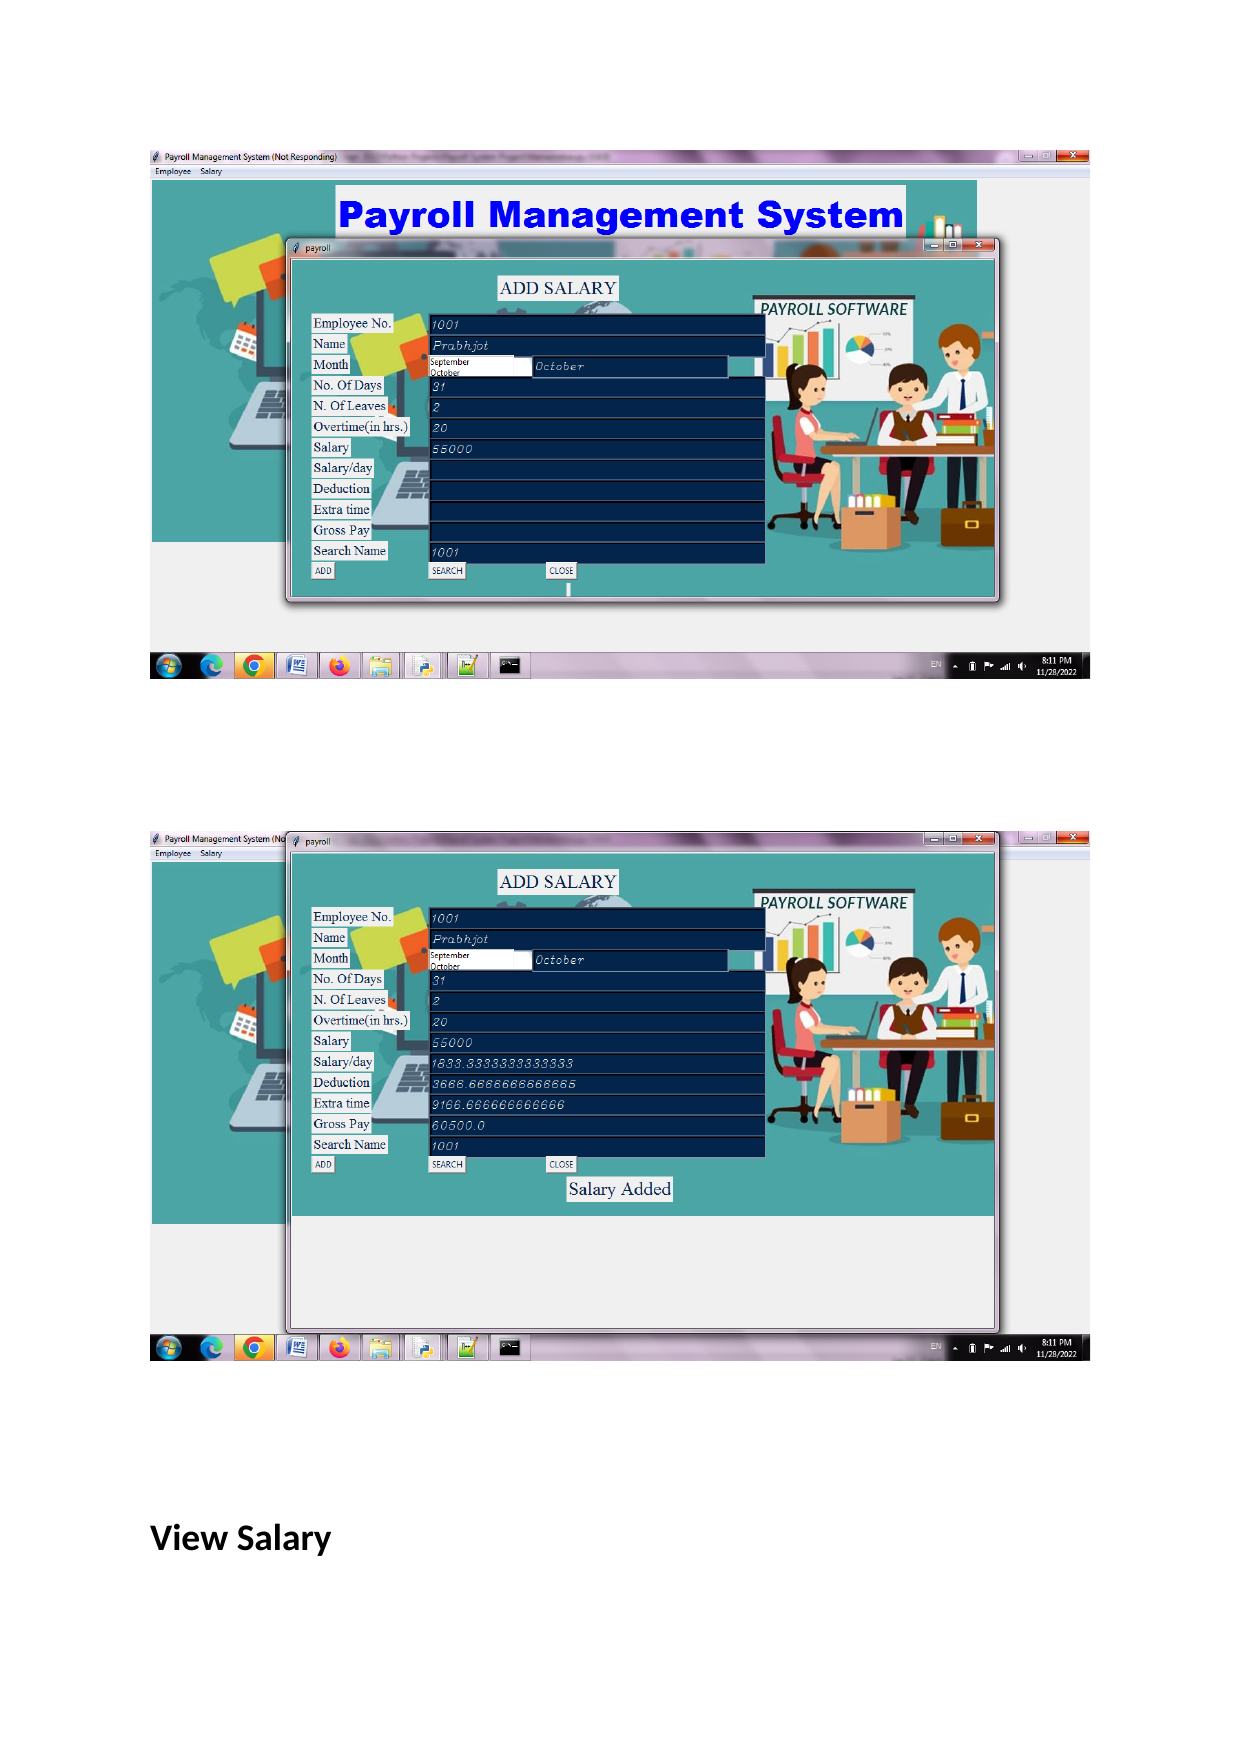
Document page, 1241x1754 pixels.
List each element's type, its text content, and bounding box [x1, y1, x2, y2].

picture [150, 831, 1091, 1361]
text View Salary [150, 1513, 1090, 1559]
picture [150, 150, 1091, 679]
